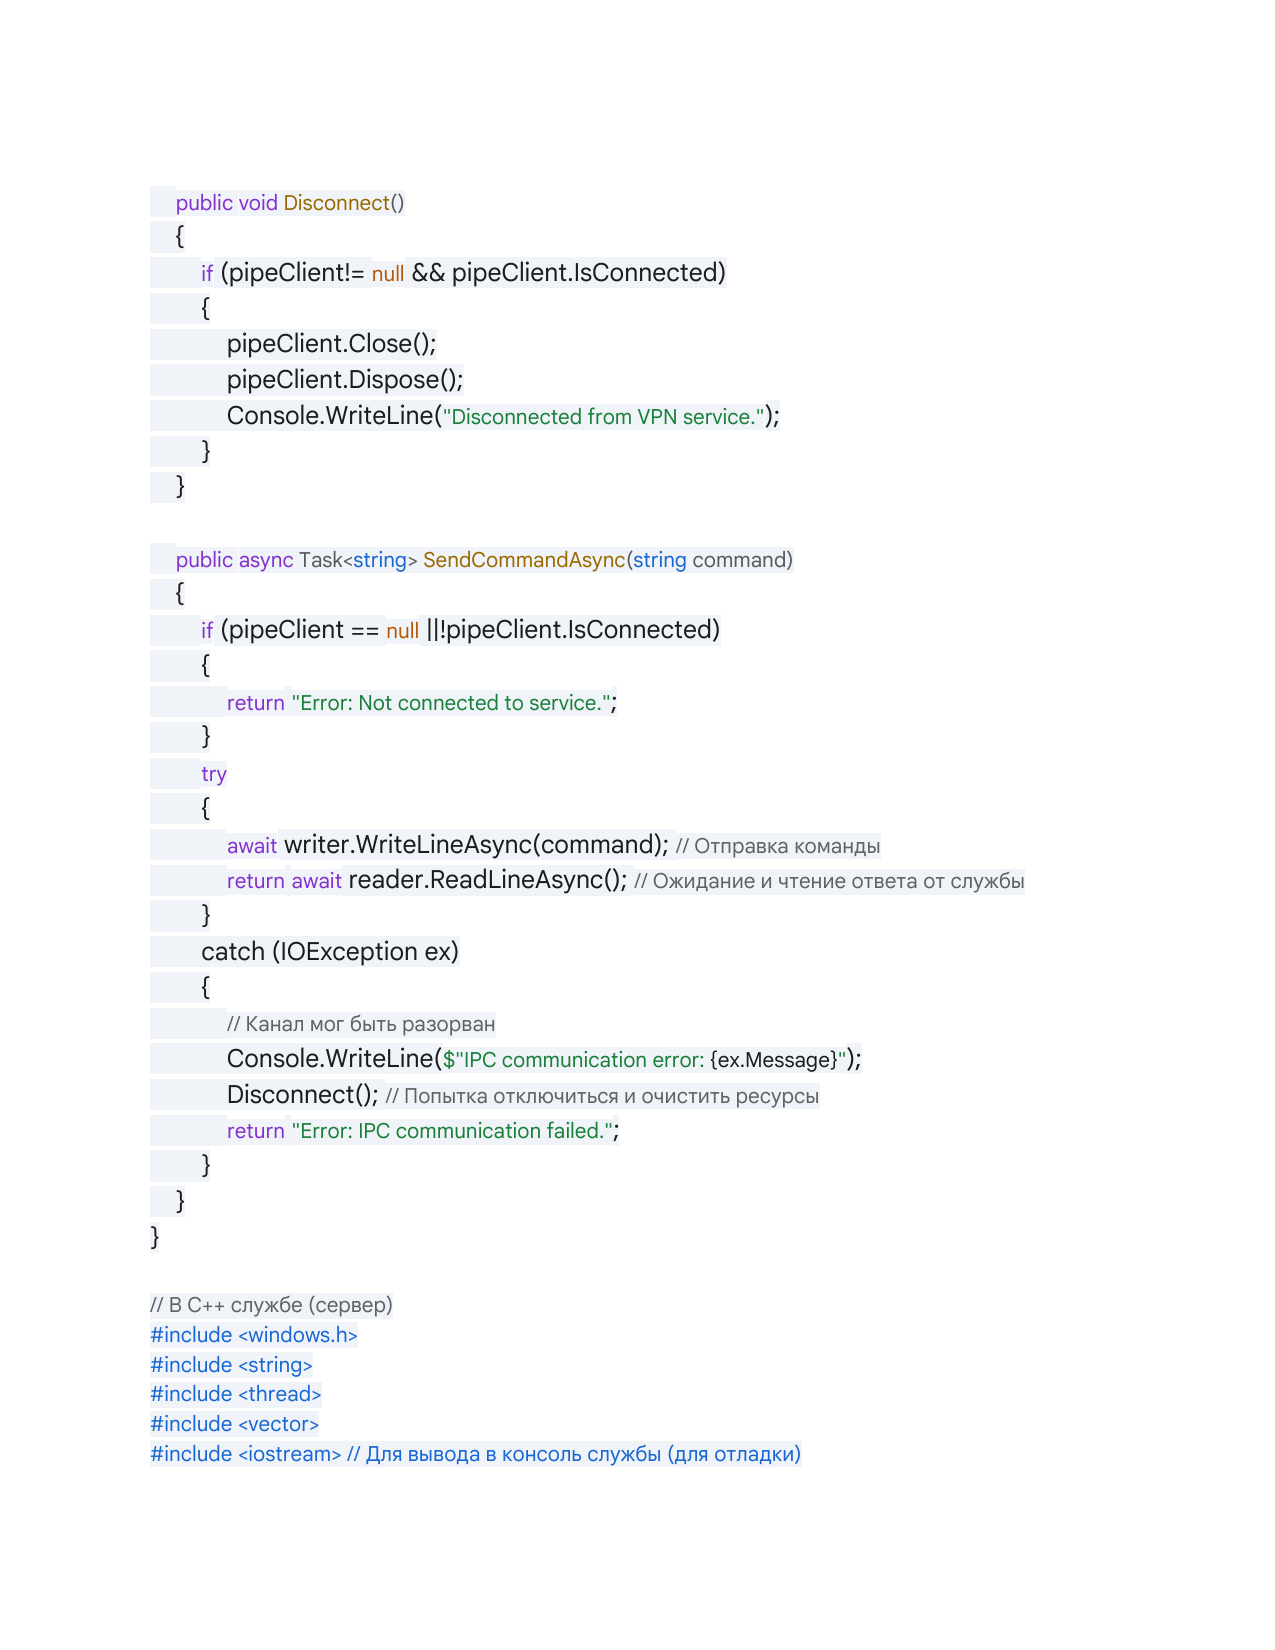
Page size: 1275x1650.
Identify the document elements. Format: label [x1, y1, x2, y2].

text [150, 150, 1125, 1467]
